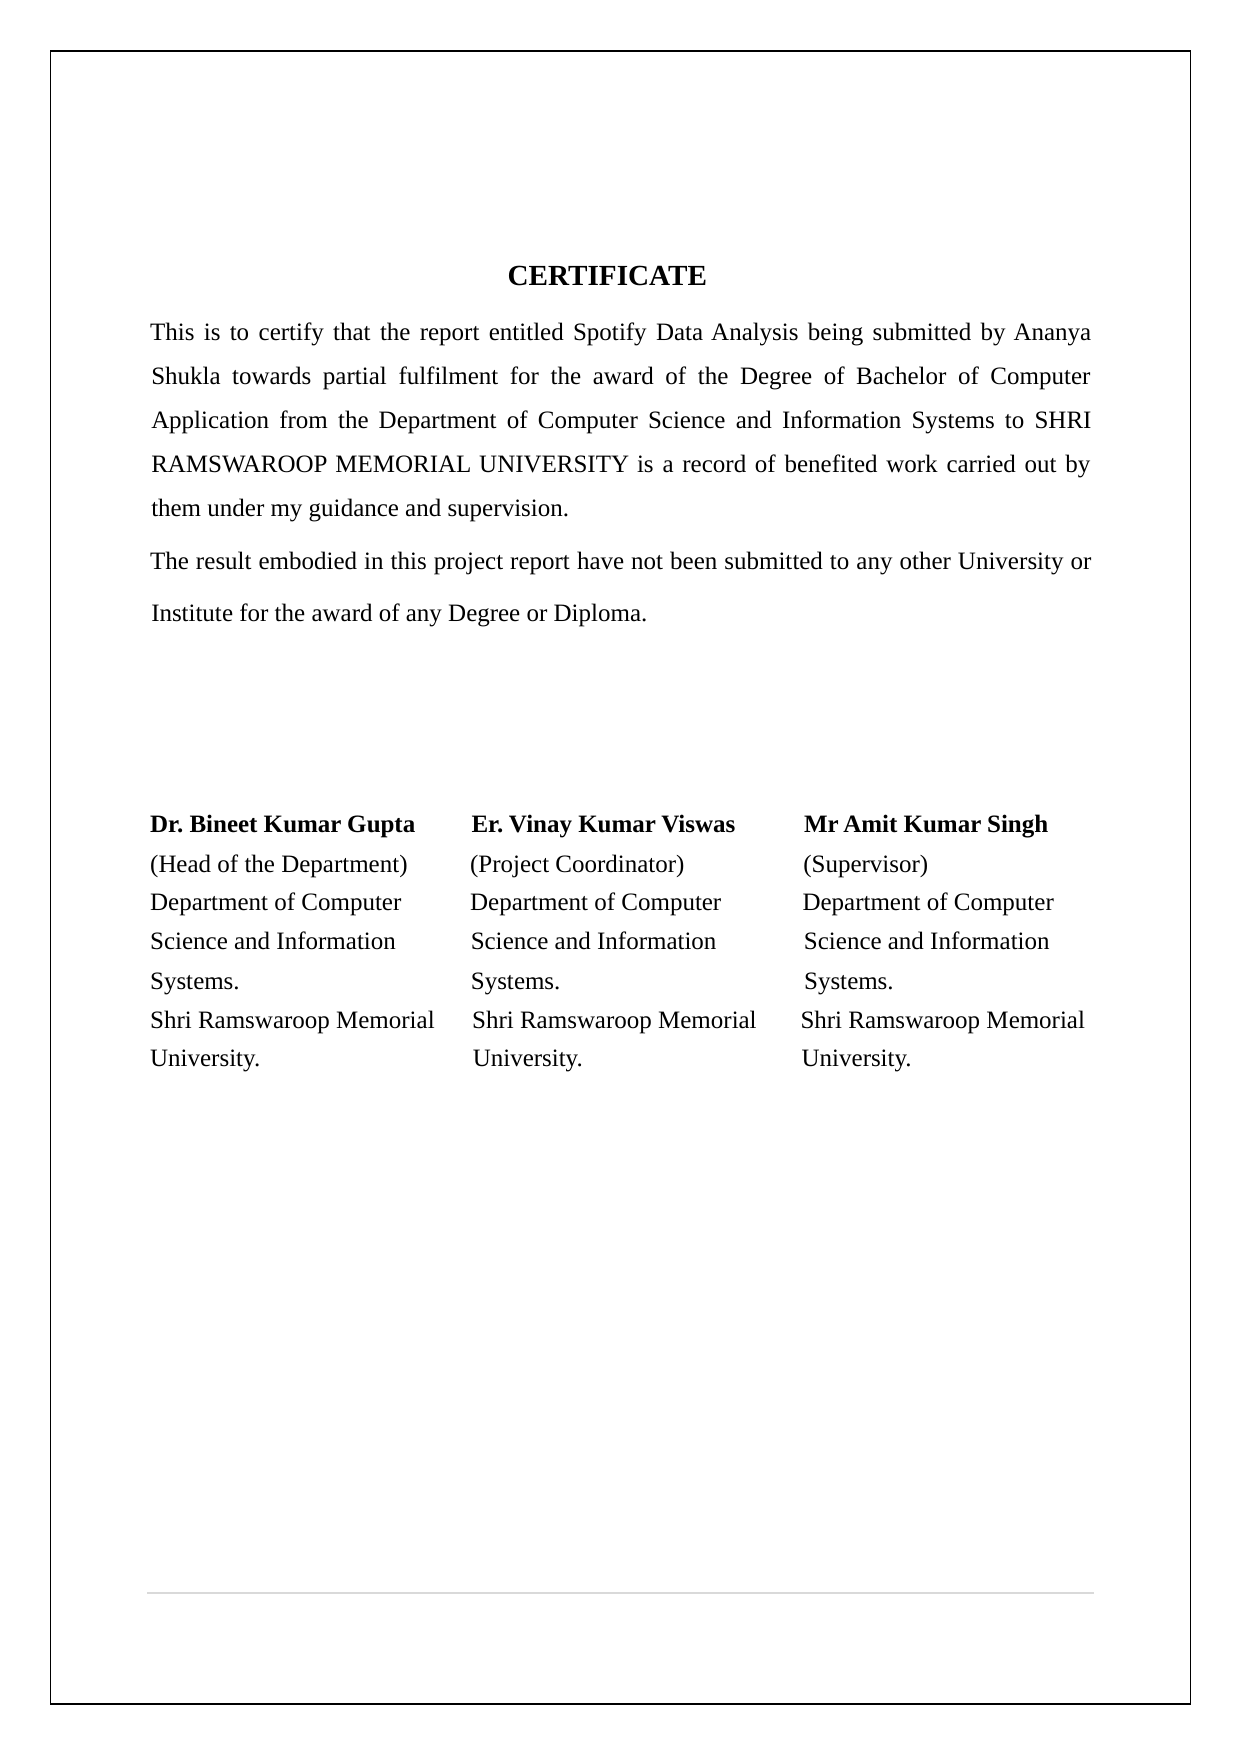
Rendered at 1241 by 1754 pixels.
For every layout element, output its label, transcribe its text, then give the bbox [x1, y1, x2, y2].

text This is to certify that the report entitled Spotify Data Analysis being submitted by Ananya Shukla towards partial fulfilment for the award of the Degree of Bachelor of Computer Application from the Department of Computer Science and Information Systems to SHRI RAMSWAROOP MEMORIAL UNIVERSITY is a record of benefited work carried out by them under my guidance and supervision. [150, 317, 1092, 521]
text The result embodied in this project report have not been submitted to any other University or Institute for the award of any Degree or Diploma. [150, 546, 1092, 626]
text University. University. University. [150, 1043, 1092, 1072]
text Dr. Bineet Kumar Gupta Er. Vinay Kumar Viswas Mr Amit Kumar Singh [150, 809, 1092, 837]
text (Head of the Department) (Project Coordinator) (Supervisor) [150, 849, 1092, 878]
text Department of Computer Department of Computer Department of Computer [150, 887, 1092, 916]
text Systems. Systems. Systems. [150, 966, 1092, 995]
text Shri Ramswaroop Memorial Shri Ramswaroop Memorial Shri Ramswaroop Memorial [150, 1005, 1092, 1033]
text Science and Information Science and Information Science and Information [150, 926, 1092, 954]
text CERTIFICATE [150, 258, 1092, 291]
